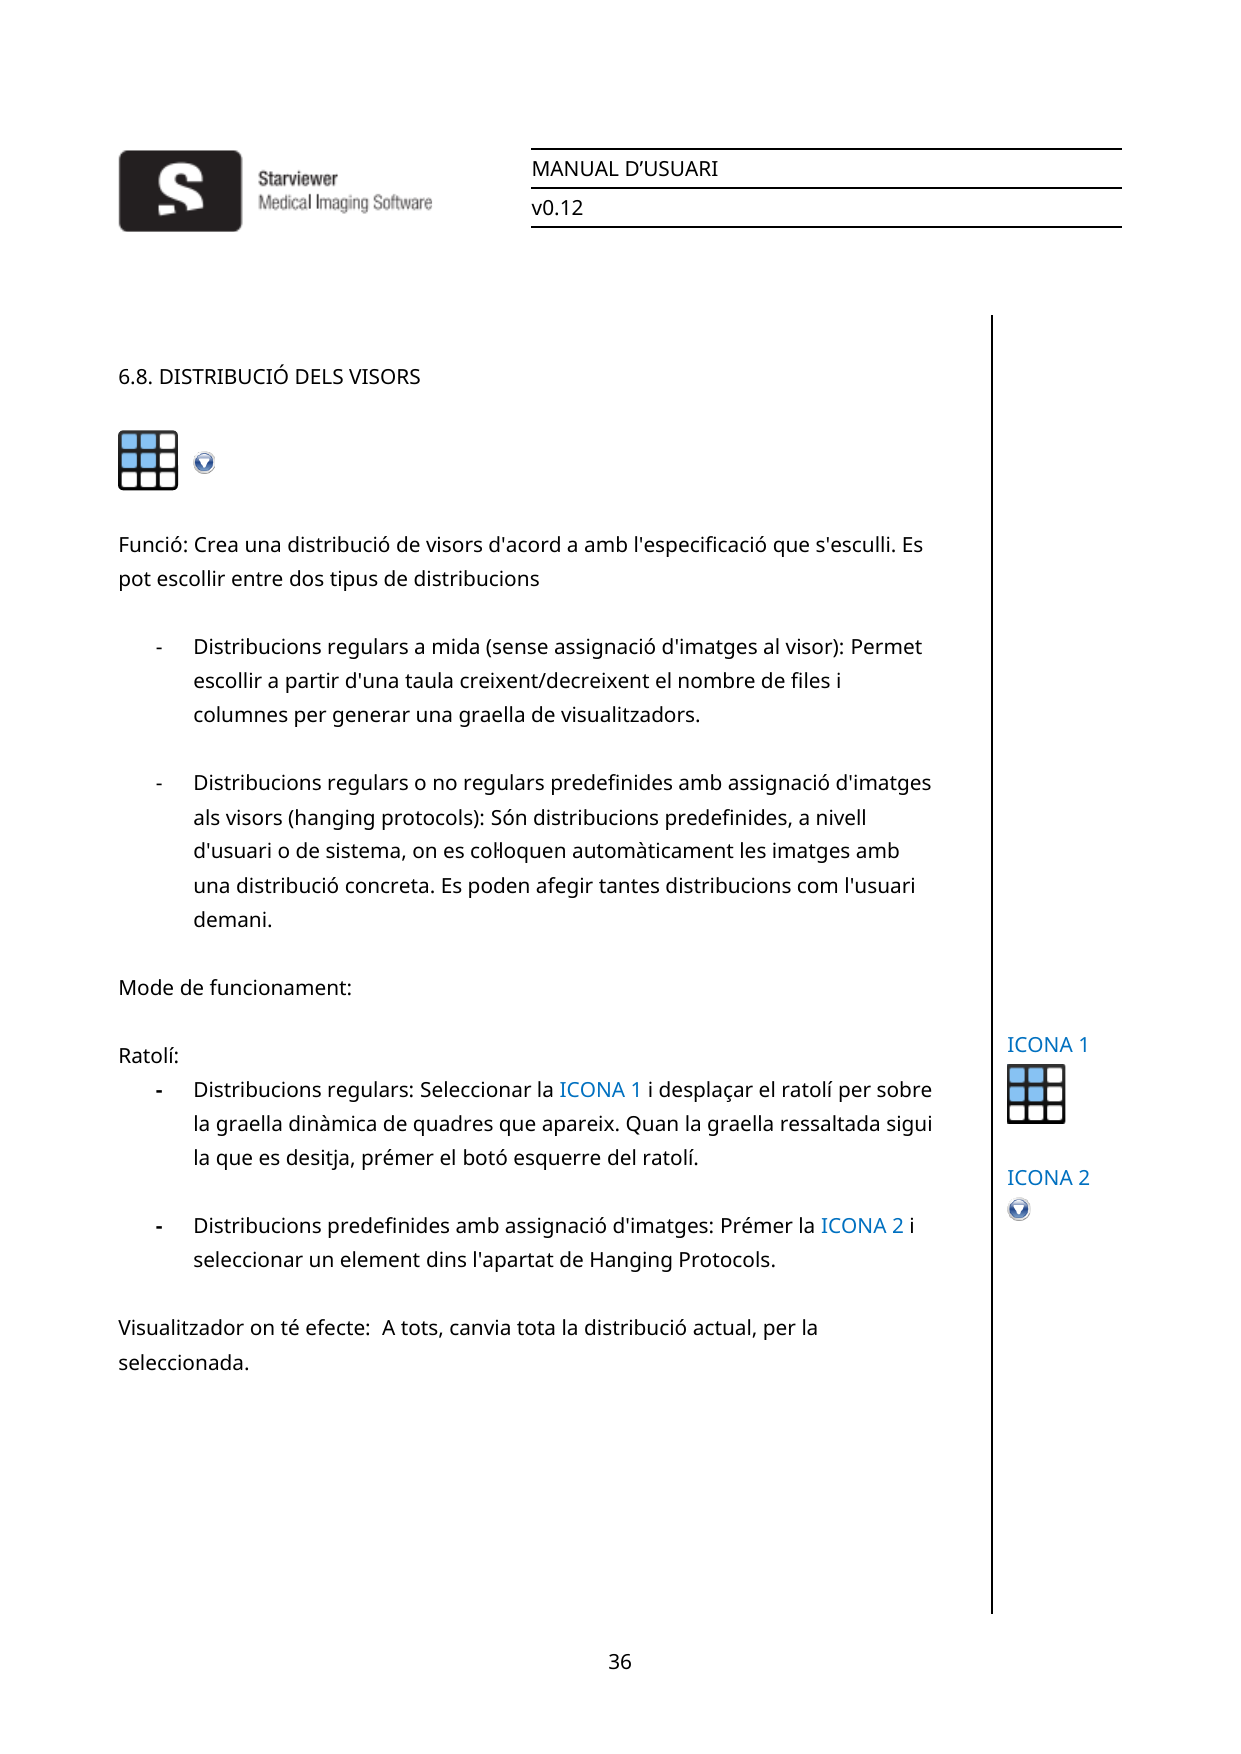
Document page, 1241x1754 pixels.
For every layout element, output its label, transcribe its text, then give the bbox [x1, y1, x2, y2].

picture [1007, 1197, 1031, 1221]
table_header ICONA 1 ICONA 2 [993, 315, 1122, 1614]
list Distribucions predefinides amb assignació d'imatges: Prémer la ICONA 2 i seleccionar un element dins l'apartat de Hanging Protocols. [156, 1211, 991, 1274]
list Distribucions regulars o no regulars predefinides amb assignació d'imatges als visors (hanging protocols): Són distribucions predefinides, a nivell d'usuari o de sistema, on es col·loquen automàticament les imatges amb una distribució concreta. Es poden afegir tantes distribucions com l'usuari demani. [156, 768, 991, 933]
text Funció: Crea una distribució de visors d'acord a amb l'especificació que s'esculli. Es pot escollir entre dos tipus de distribucions [118, 530, 991, 593]
subtitle Distribució dels visors [118, 362, 991, 391]
text Ratolí: [118, 1041, 991, 1069]
picture [1007, 1064, 1066, 1124]
picture [192, 451, 215, 474]
list Distribucions regulars a mida (sense assignació d'imatges al visor): Permet escollir a partir d'una taula creixent/decreixent el nombre de files i columnes per generar una graella de visualitzadors. [156, 632, 991, 729]
picture [118, 430, 179, 491]
text Mode de funcionament: [118, 973, 991, 1001]
text Visualitzador on té efecte: A tots, canvia tota la distribució actual, per la seleccionada. [118, 1313, 991, 1376]
list Distribucions regulars: Seleccionar la ICONA 1 i desplaçar el ratolí per sobre la graella dinàmica de quadres que apareix. Quan la graella ressaltada sigui la que es desitja, prémer el botó esquerre del ratolí. [156, 1075, 991, 1172]
